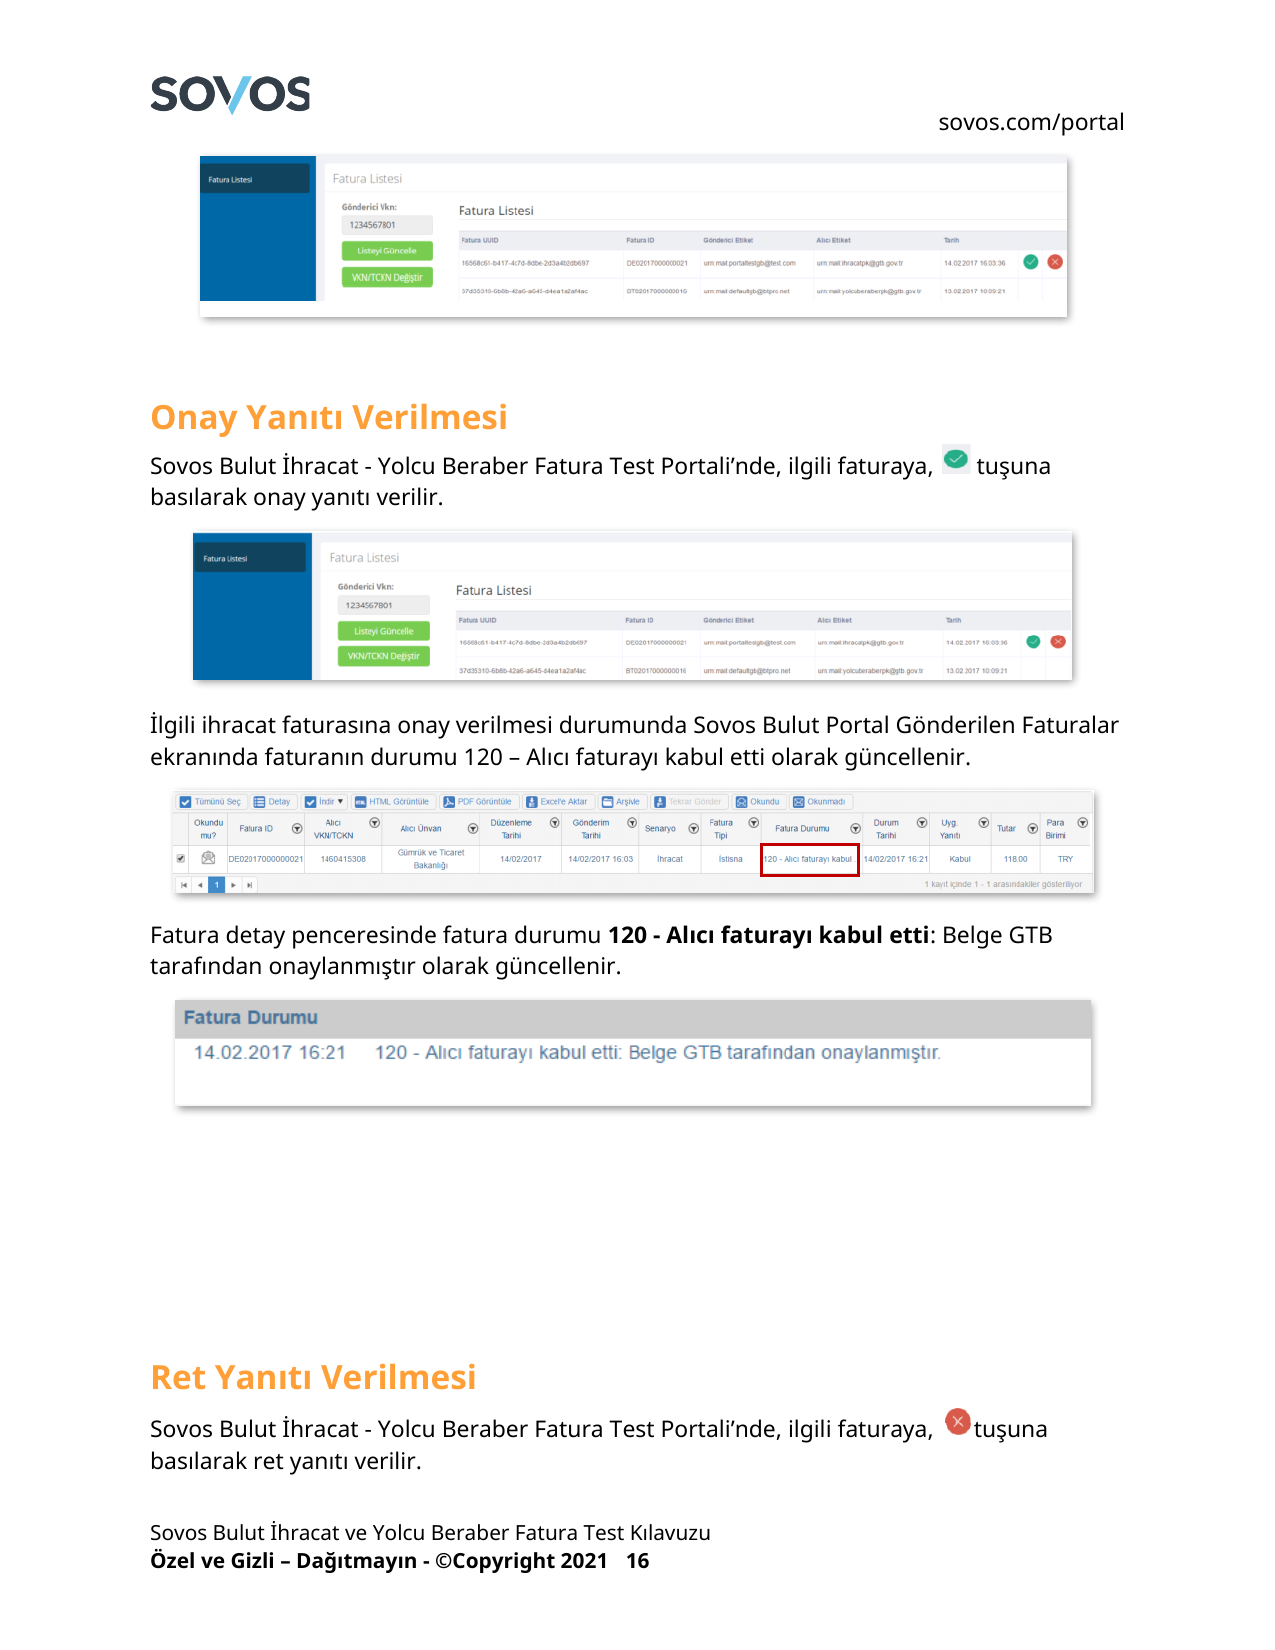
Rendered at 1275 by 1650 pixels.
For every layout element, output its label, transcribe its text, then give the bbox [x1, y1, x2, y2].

picture [193, 531, 1072, 680]
picture [940, 1403, 974, 1438]
picture [200, 156, 1067, 317]
picture [173, 790, 1094, 893]
text İlgili ihracat faturasına onay verilmesi durumunda Sovos Bulut Portal Gönderilen Faturalar ekranında faturanın durumu 120 – Alıcı faturayı kabul etti olarak güncellenir. [150, 709, 1125, 772]
picture [150, 76, 310, 114]
text Fatura detay penceresinde fatura durumu 120 - Alıcı faturayı kabul etti: Belge GTB tarafından onaylanmıştır olarak güncellenir. [150, 919, 1125, 981]
subtitle Ret Yanıtı Verilmesi [150, 1353, 1125, 1399]
text Sovos Bulut İhracat - Yolcu Beraber Fatura Test Portali’nde, ilgili faturaya, tuşuna basılarak onay yanıtı verilir. [150, 443, 1125, 512]
text Sovos Bulut İhracat - Yolcu Beraber Fatura Test Portali’nde, ilgili faturaya, tuşuna basılarak ret yanıtı verilir. [150, 1403, 1125, 1476]
picture [940, 443, 971, 475]
subtitle Onay Yanıtı Verilmesi [150, 393, 1125, 439]
picture [175, 1000, 1091, 1106]
